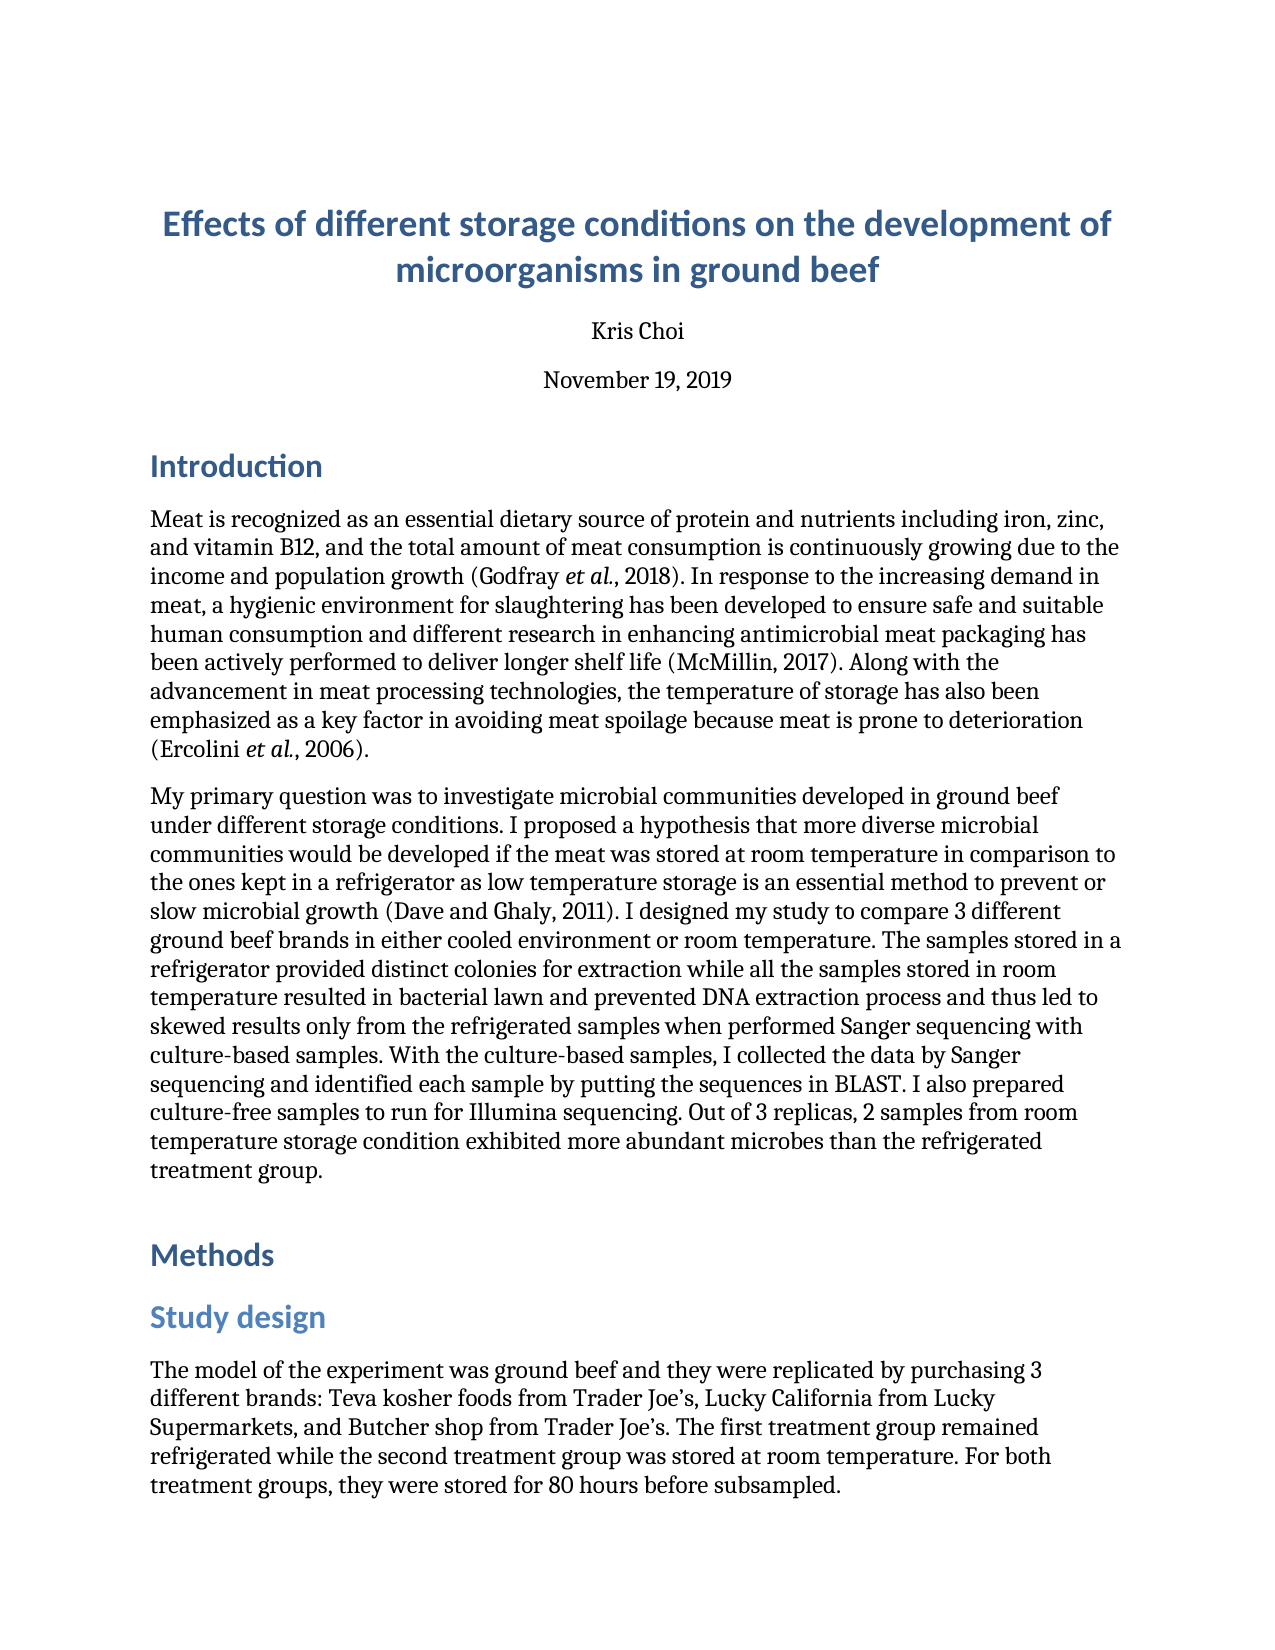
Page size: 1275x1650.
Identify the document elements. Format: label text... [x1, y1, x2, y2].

text The model of the experiment was ground beef and they were replicated by purchasing 3 different brands: Teva kosher foods from Trader Joe’s, Lucky California from Lucky Supermarkets, and Butcher shop from Trader Joe’s. The first treatment group remained refrigerated while the second treatment group was stored at room temperature. For both treatment groups, they were stored for 80 hours before subsampled. [150, 1356, 1125, 1499]
text Kris Choi [150, 317, 1125, 345]
text My primary question was to investigate microbial communities developed in ground beef under different storage conditions. I proposed a hypothesis that more diverse microbial communities would be developed if the meat was stored at room temperature in comparison to the ones kept in a refrigerator as low temperature storage is an essential method to prevent or slow microbial growth (Dave and Ghaly, 2011). I designed my study to compare 3 different ground beef brands in either cooled environment or room temperature. The samples stored in a refrigerator provided distinct colonies for extraction while all the samples stored in room temperature resulted in bacterial lawn and prevented DNA extraction process and thus led to skewed results only from the refrigerated samples when performed Sanger sequencing with culture-based samples. With the culture-based samples, I collected the data by Sanger sequencing and identified each sample by putting the sequences in BLAST. I also prepared culture-free samples to run for Illumina sequencing. Out of 3 replicas, 2 samples from room temperature storage condition exhibited more abundant microbes than the refrigerated treatment group. [150, 782, 1125, 1184]
subtitle Study design [150, 1296, 1125, 1337]
title Effects of different storage conditions on the development of microorganisms in ground beef [150, 200, 1125, 292]
text Meat is recognized as an essential dietary source of protein and nutrients including iron, zinc, and vitamin B12, and the total amount of meat consumption is continuously growing due to the income and population growth (Godfray et al., 2018). In response to the increasing demand in meat, a hygienic environment for slaughtering has been developed to ensure safe and suitable human consumption and different research in enhancing antimicrobial meat packaging has been actively performed to deliver longer shelf life (McMillin, 2017). Along with the advancement in meat processing technologies, the temperature of storage has also been emphasized as a key factor in avoiding meat spoilage because meat is prone to deterioration (Ercolini et al., 2006). [150, 504, 1125, 763]
subtitle Methods [150, 1234, 1125, 1275]
text November 19, 2019 [150, 366, 1125, 395]
subtitle Introduction [150, 445, 1125, 486]
